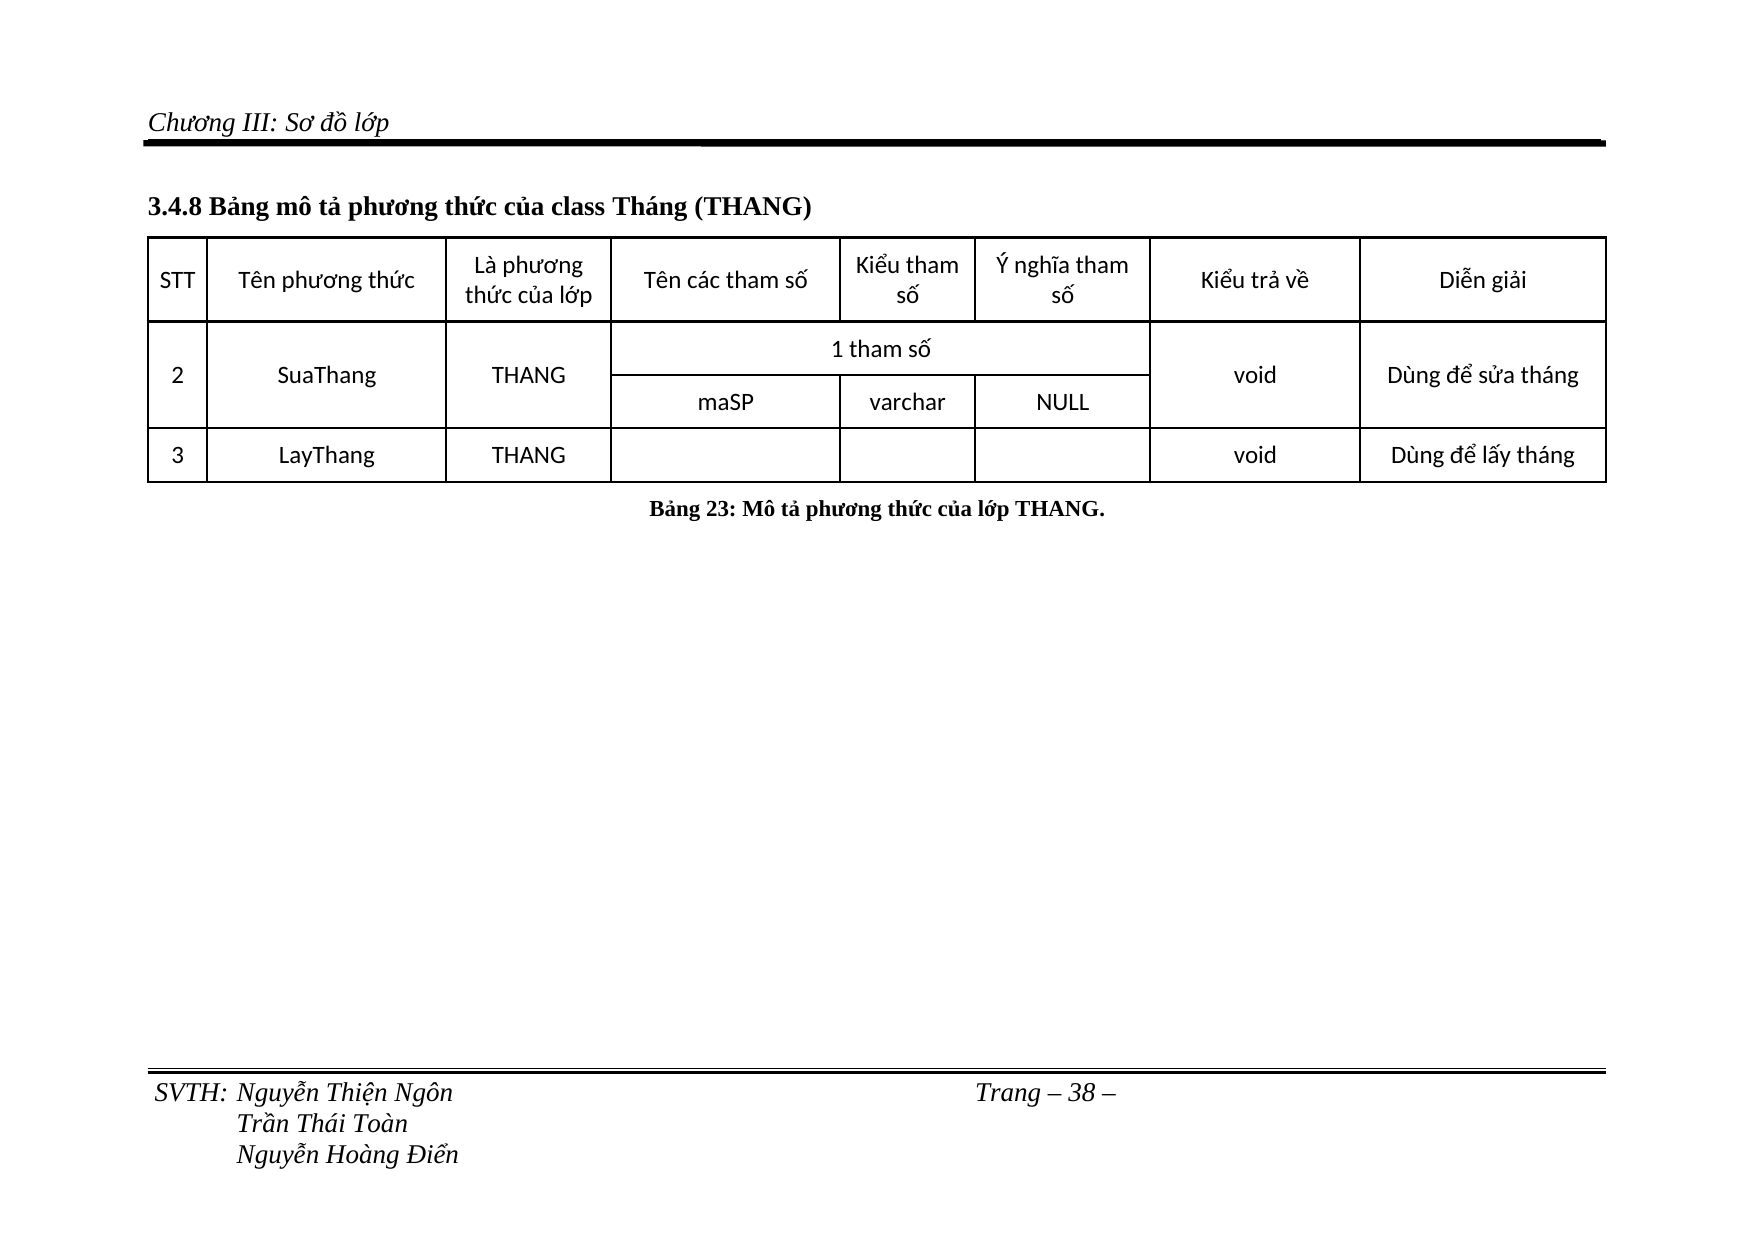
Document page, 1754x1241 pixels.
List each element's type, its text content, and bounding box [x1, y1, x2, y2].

table_cell NULL [976, 376, 1149, 427]
table_cell SuaThang [208, 323, 445, 427]
table_header Tên phương thức [208, 239, 445, 320]
table_header Tên các tham số [612, 239, 839, 320]
table_cell void [1151, 323, 1359, 427]
table_header Kiểu tham số [841, 239, 974, 320]
text Bảng 23: Mô tả phương thức của lớp THANG. [148, 495, 1606, 522]
table_header Diễn giải [1361, 239, 1605, 320]
table_header Ý nghĩa tham số [976, 239, 1149, 320]
table_header Là phương thức của lớp [447, 239, 610, 320]
text 3.4.8 Bảng mô tả phương thức của class Tháng (THANG) [148, 190, 1606, 221]
table_cell Dùng để lấy tháng [1361, 429, 1605, 481]
table_cell LayThang [208, 429, 445, 481]
table_cell maSP [612, 376, 839, 427]
table_header STT [149, 239, 206, 320]
table_cell varchar [841, 376, 974, 427]
table_cell void [1151, 429, 1359, 481]
table_cell 1 tham số [612, 323, 1149, 374]
table_cell THANG [447, 323, 610, 427]
table_cell 3 [149, 429, 206, 481]
table_cell [612, 429, 839, 481]
table_cell THANG [447, 429, 610, 481]
table_header Kiểu trả về [1151, 239, 1359, 320]
table_cell Dùng để sửa tháng [1361, 323, 1605, 427]
table_cell [841, 429, 974, 481]
table_cell 2 [149, 323, 206, 427]
table_cell [976, 429, 1149, 481]
